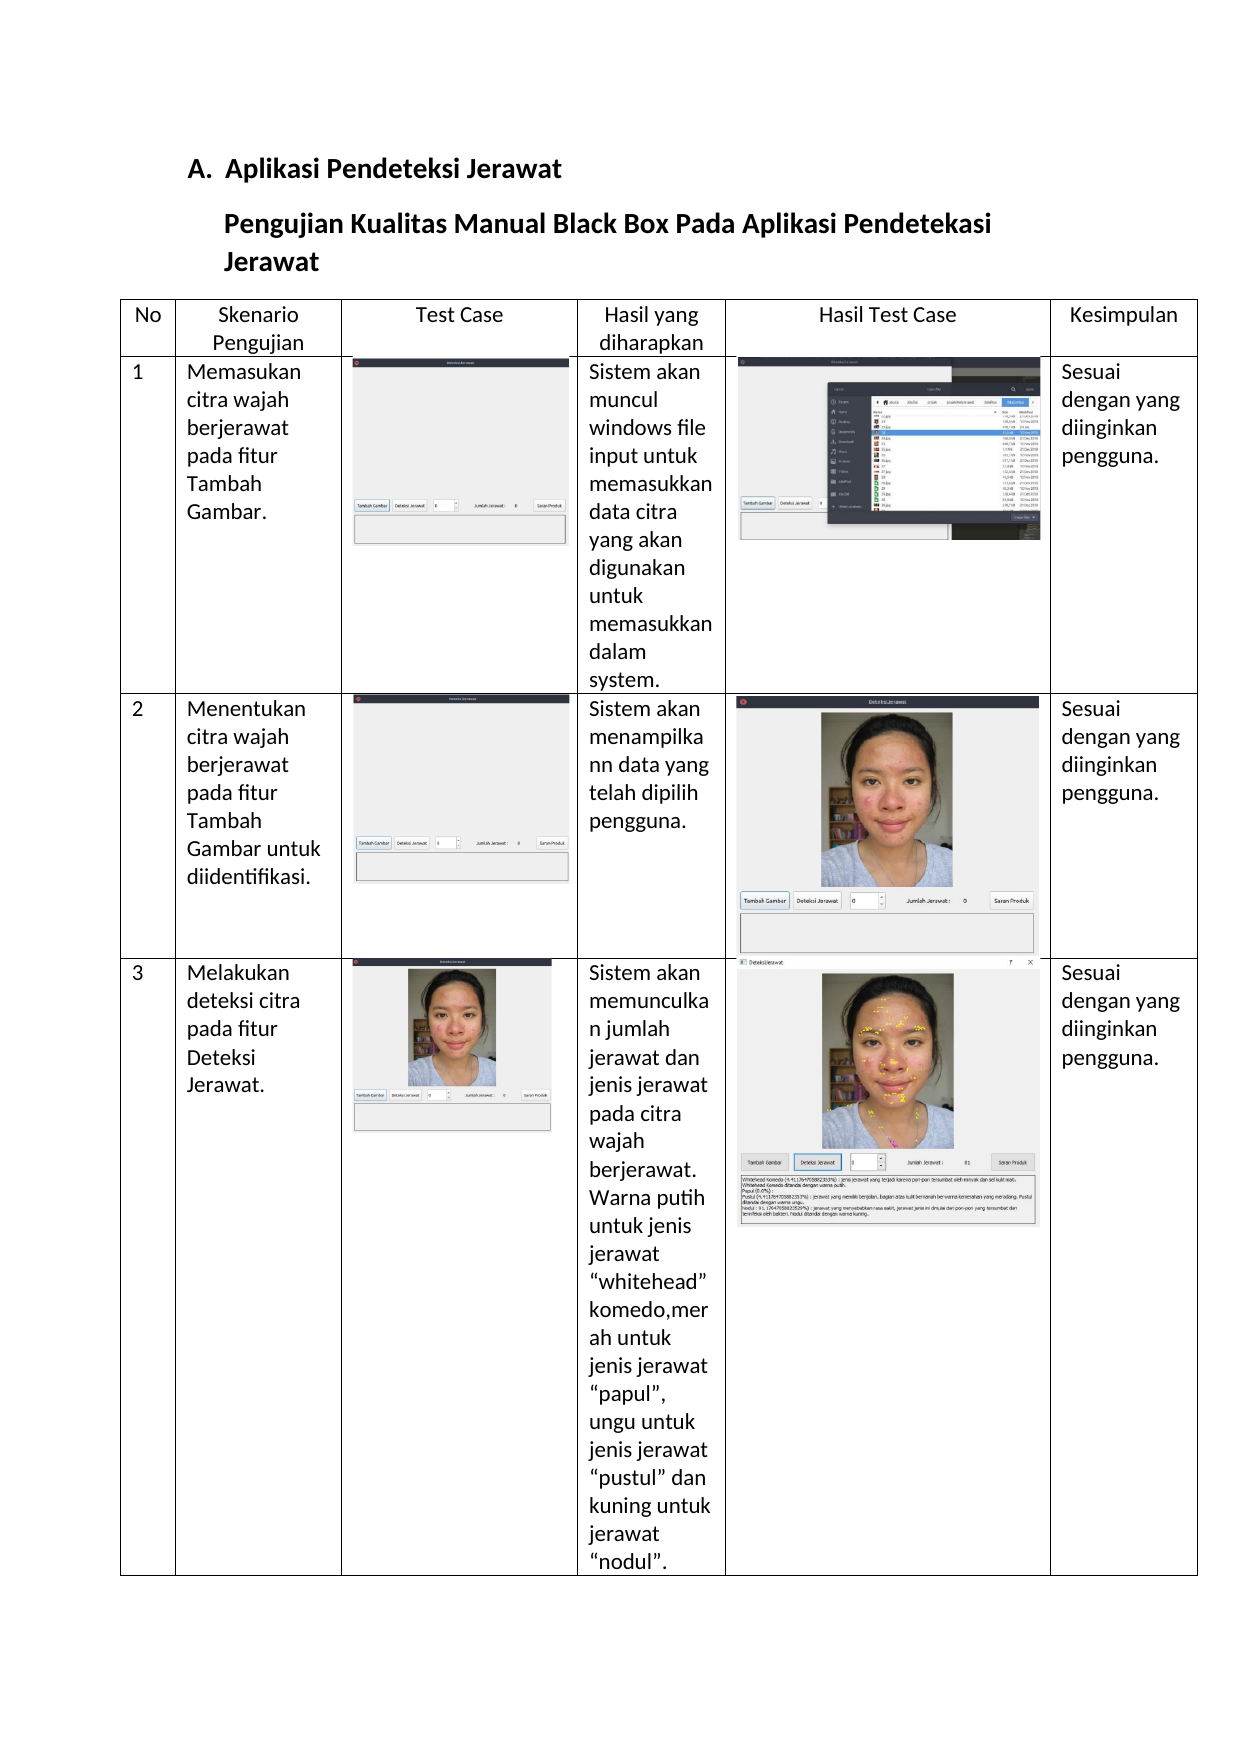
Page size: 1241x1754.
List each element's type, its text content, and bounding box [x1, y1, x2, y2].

table_cell 2 [121, 694, 175, 957]
table_cell Sesuai dengan yang diinginkan pengguna. [1051, 357, 1197, 693]
table_header No [121, 300, 175, 356]
table_cell [342, 357, 577, 693]
table_cell 1 [121, 357, 175, 693]
table_cell Melakukan deteksi citra pada fitur Deteksi Jerawat. [176, 959, 341, 1575]
picture [352, 958, 552, 1136]
table_cell [342, 959, 577, 1575]
table_cell [726, 694, 1050, 957]
list Aplikasi Pendeteksi Jerawat [187, 150, 1090, 186]
table_header Test Case [342, 300, 577, 356]
picture [736, 356, 1041, 540]
table_cell Sesuai dengan yang diinginkan pengguna. [1051, 694, 1197, 957]
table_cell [1051, 959, 1197, 1575]
table_cell [342, 694, 577, 957]
picture [352, 356, 570, 547]
table_cell Sistem akan muncul windows file input untuk memasukkan data citra yang akan digunakan untuk memasukkan dalam system. [578, 357, 725, 693]
picture [736, 958, 1041, 1227]
table_cell 3 [121, 959, 175, 1575]
table_cell [726, 959, 1050, 1575]
table_header Skenario Pengujian [176, 300, 341, 356]
table_cell [726, 357, 1050, 693]
table_header Hasil yang diharapkan [578, 300, 725, 356]
table_header Hasil Test Case [726, 300, 1050, 356]
table_cell Sistem akan memunculkan jumlah jerawat dan jenis jerawat pada citra wajah berjerawat. Warna putih untuk jenis jerawat “whitehead” komedo,merah untuk jenis jerawat “papul”, ungu untuk jenis jerawat “pustul” dan kuning untuk jerawat “nodul”. [578, 959, 725, 1575]
text Pengujian Kualitas Manual Black Box Pada Aplikasi Pendetekasi Jerawat [224, 205, 1090, 279]
table_cell Menentukan citra wajah berjerawat pada fitur Tambah Gambar untuk diidentifikasi. [176, 694, 341, 957]
table_header Kesimpulan [1051, 300, 1197, 356]
picture [736, 694, 1041, 956]
table_cell Memasukan citra wajah berjerawat pada fitur Tambah Gambar. [176, 357, 341, 693]
picture [352, 694, 570, 886]
table_cell Sistem akan menampilkann data yang telah dipilih pengguna. [578, 694, 725, 957]
